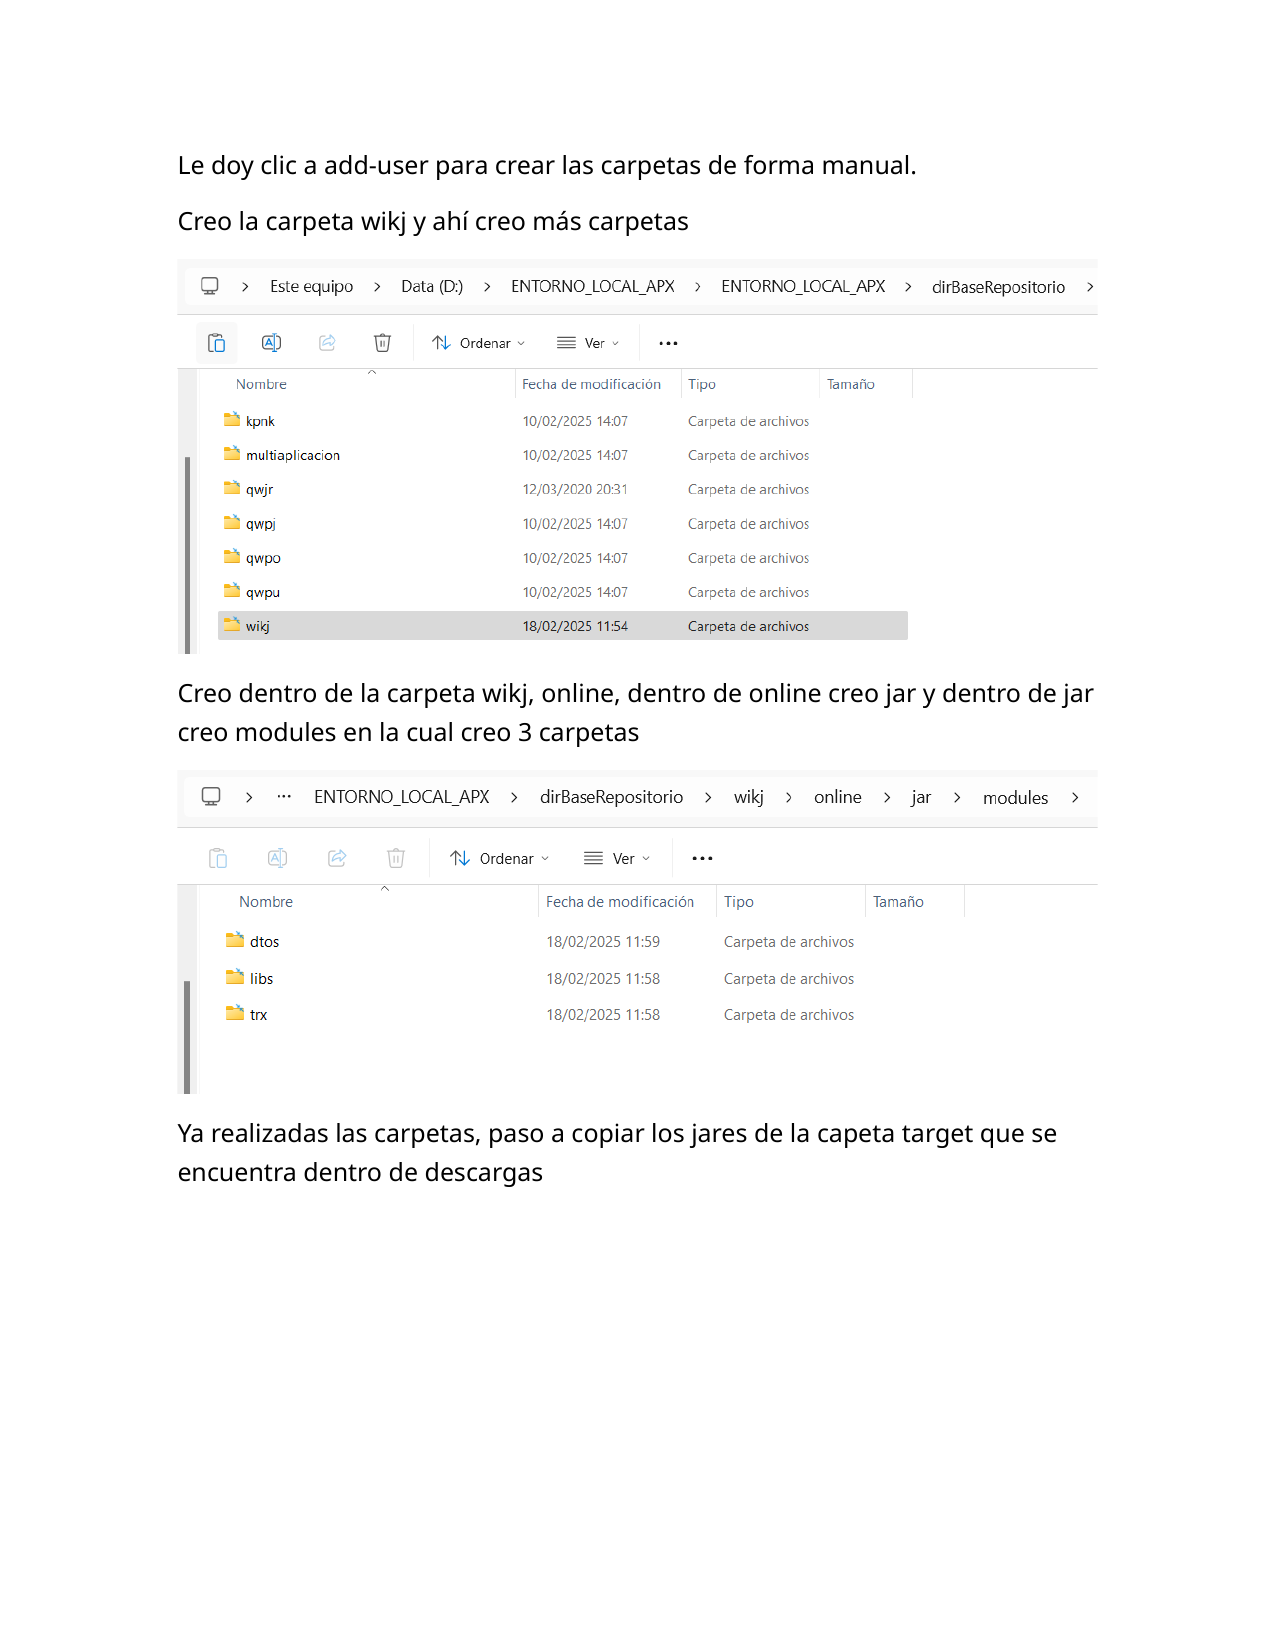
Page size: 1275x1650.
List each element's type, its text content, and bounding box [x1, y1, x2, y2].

text Creo dentro de la carpeta wikj, online, dentro de online creo jar y dentro de jar creo modules en la cual creo 3 carpetas [177, 675, 1098, 748]
picture [177, 770, 1098, 1094]
text Creo la carpeta wikj y ahí creo más carpetas [177, 203, 1098, 237]
text Le doy clic a add-user para crear las carpetas de forma manual. [177, 148, 1098, 182]
picture [177, 259, 1098, 654]
text Ya realizadas las carpetas, paso a copiar los jares de la capeta target que se encuentra dentro de descargas [177, 1116, 1098, 1189]
